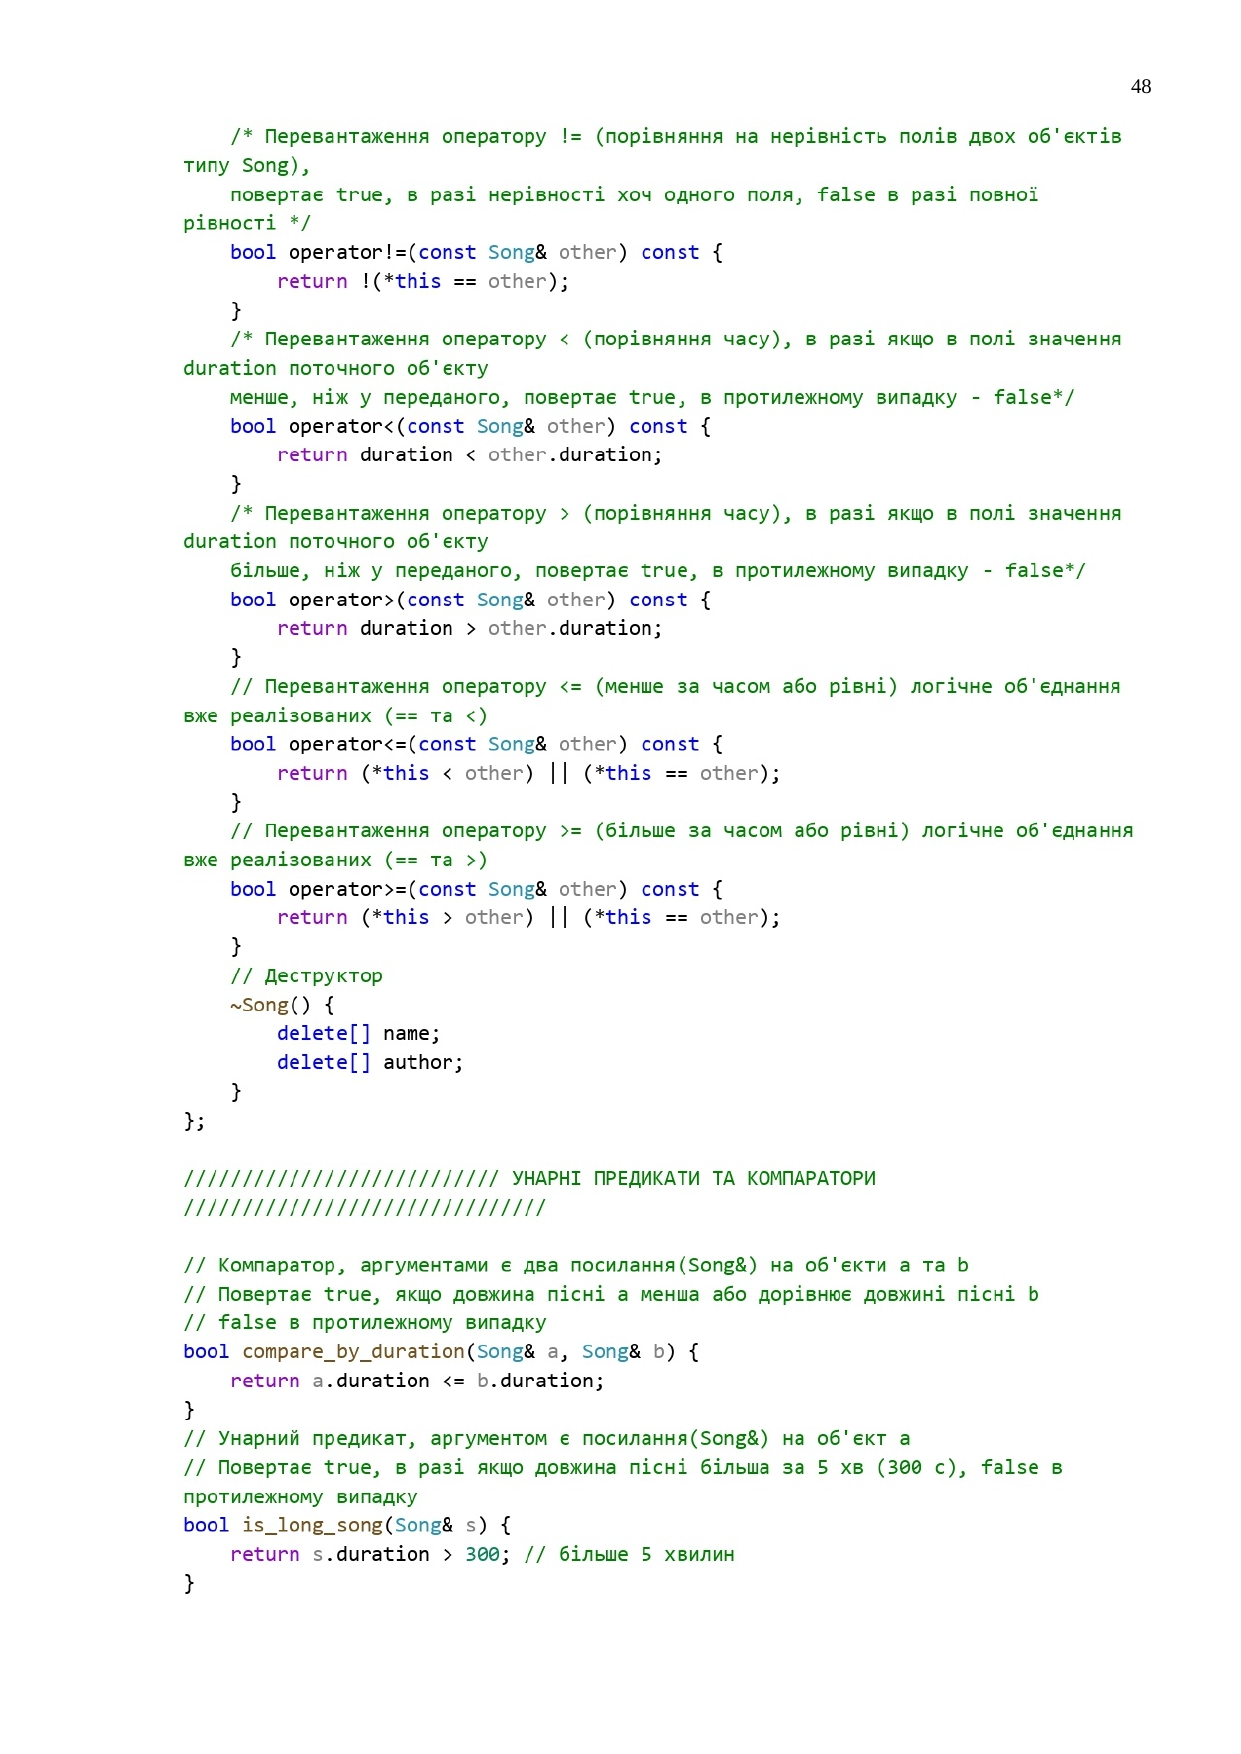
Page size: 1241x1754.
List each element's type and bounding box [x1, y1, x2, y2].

picture [177, 118, 1152, 1606]
